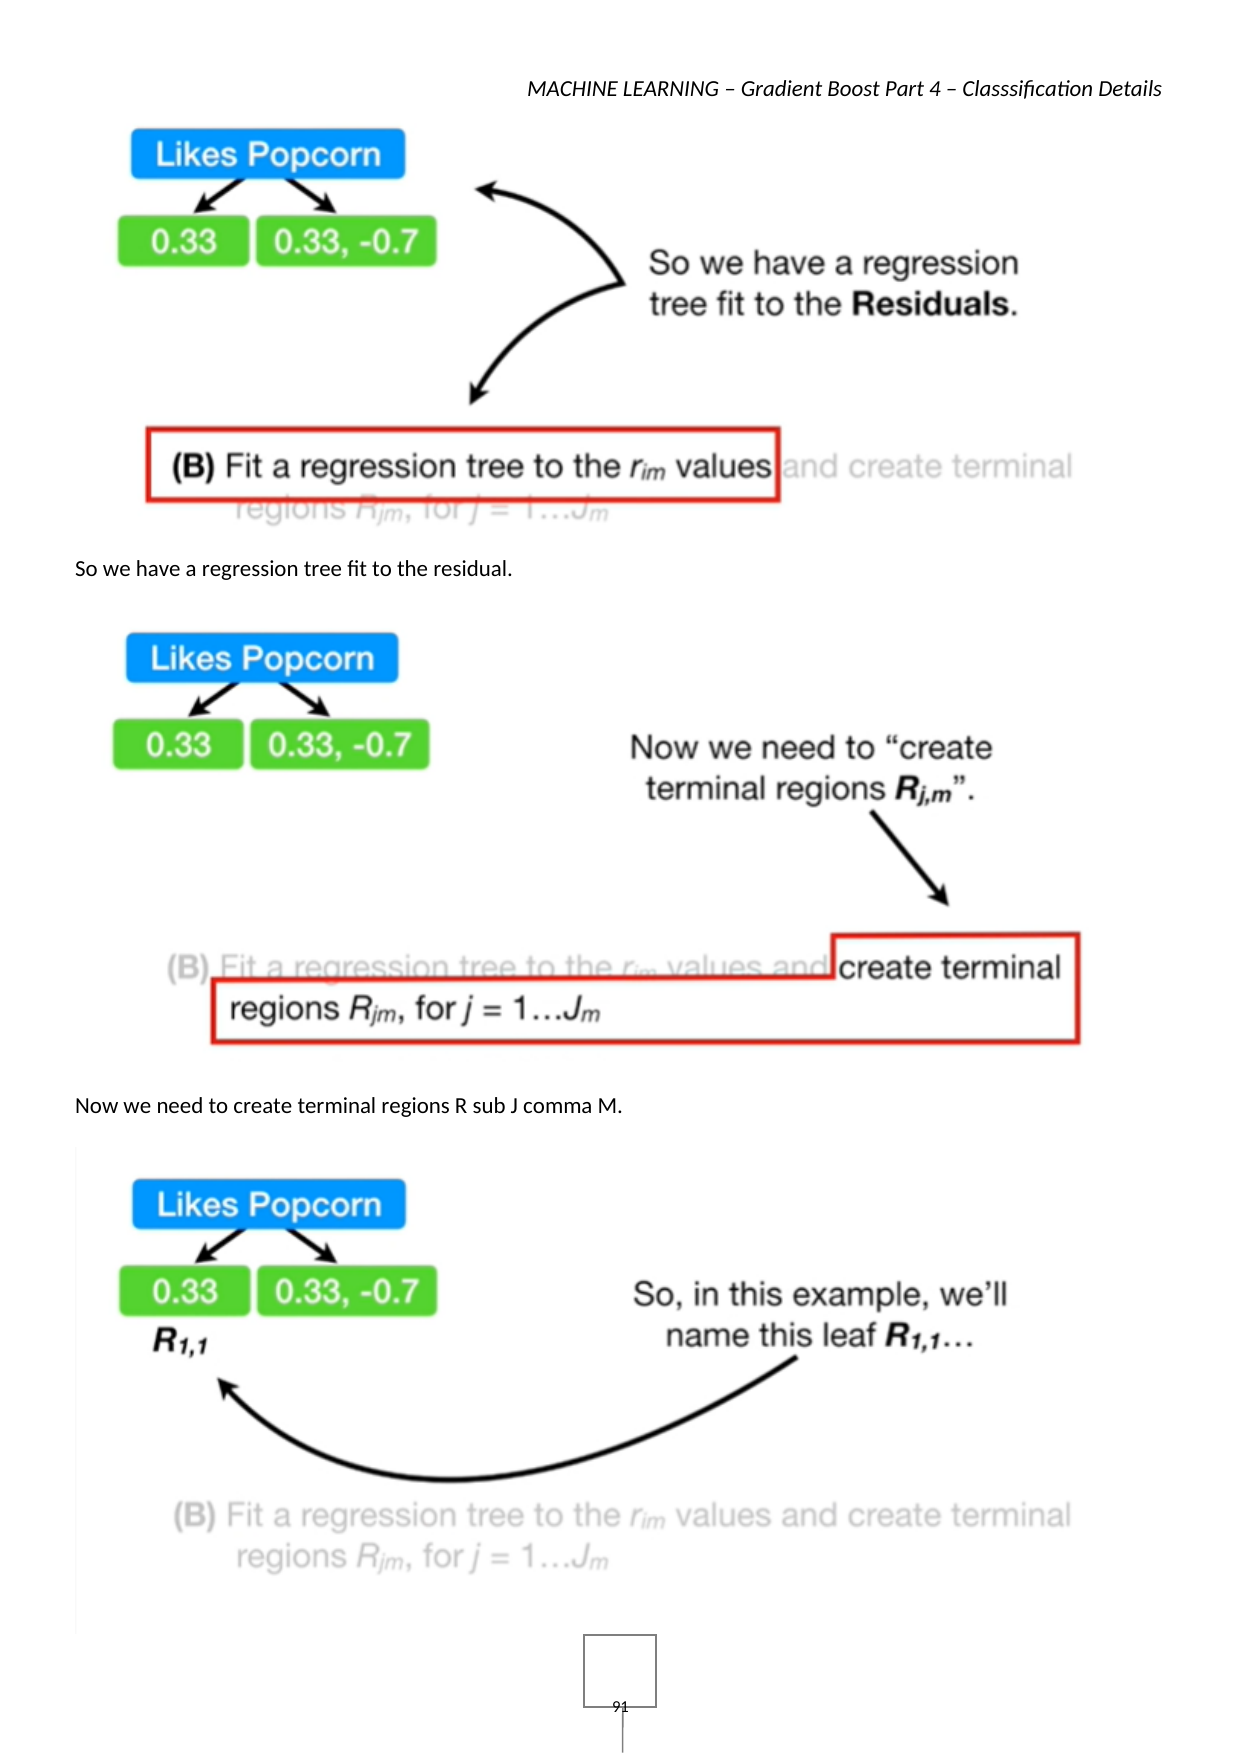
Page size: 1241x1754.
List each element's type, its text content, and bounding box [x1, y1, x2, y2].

picture [75, 1147, 1166, 1634]
text So we have a regression tree fit to the residual. [75, 555, 1165, 582]
text Now we need to create terminal regions R sub J comma M. [75, 1092, 1165, 1120]
picture [75, 610, 1166, 1092]
picture [75, 101, 1166, 555]
